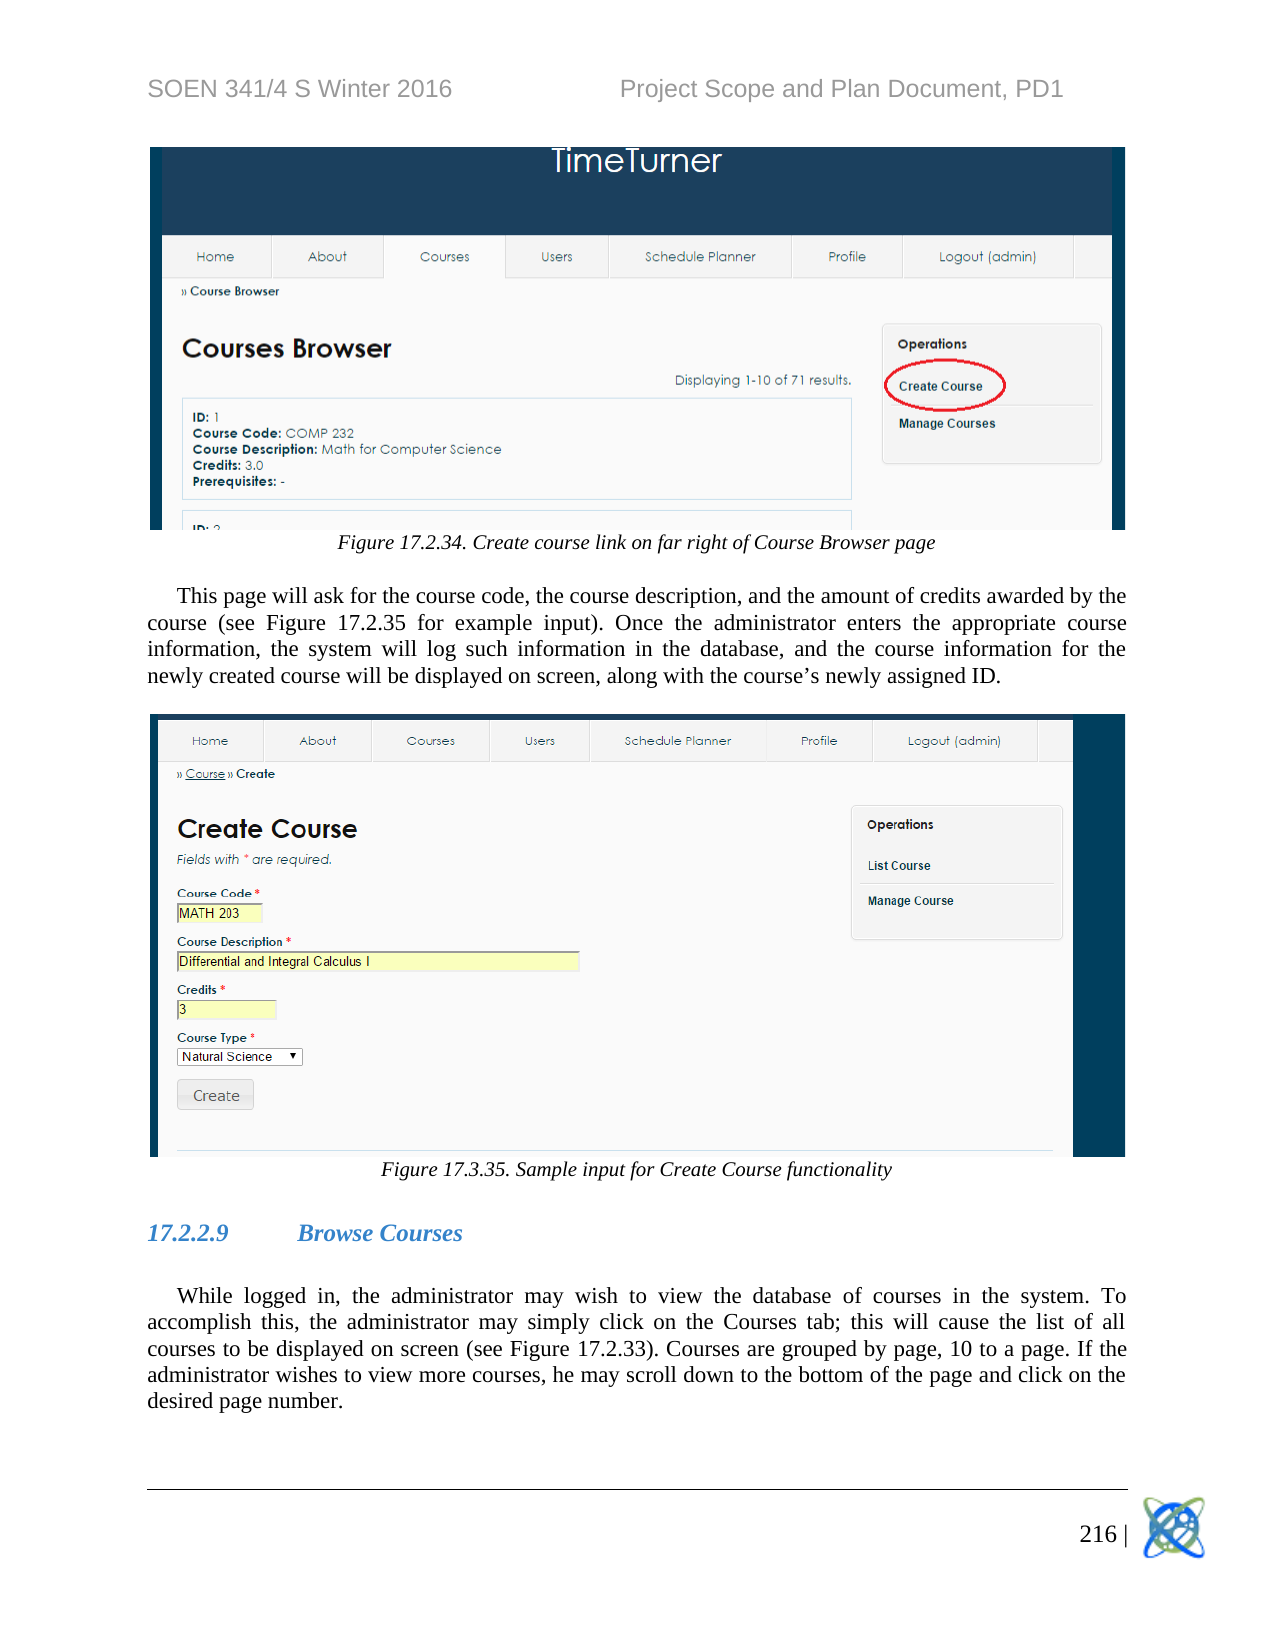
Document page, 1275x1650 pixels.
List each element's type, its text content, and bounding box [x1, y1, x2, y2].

text This page will ask for the course code, the course description, and the amount of credits awarded by the course (see Figure 17.2.35 for example input). Once the administrator enters the appropriate course information, the system will log such information in the database, and the course information for the newly created course will be displayed on screen, along with the course’s newly assigned ID. [147, 583, 1128, 688]
text Browse Courses [147, 1218, 1128, 1247]
text Figure 17.2.34. Create course link on far right of Course Browser page [147, 530, 1128, 554]
text While logged in, the administrator may wish to view the database of courses in the system. To accomplish this, the administrator may simply click on the Courses tab; this will cause the list of all courses to be displayed on screen (see Figure 17.2.33). Courses are grouped by page, 10 to a page. If the administrator wishes to view more courses, he may scroll down to the bottom of the page and click on the desired page number. [147, 1282, 1128, 1414]
text Figure 17.3.35. Sample input for Create Course functionality [147, 1157, 1128, 1181]
picture [163, 147, 1111, 530]
picture [1123, 1490, 1224, 1566]
picture [159, 714, 1072, 1157]
